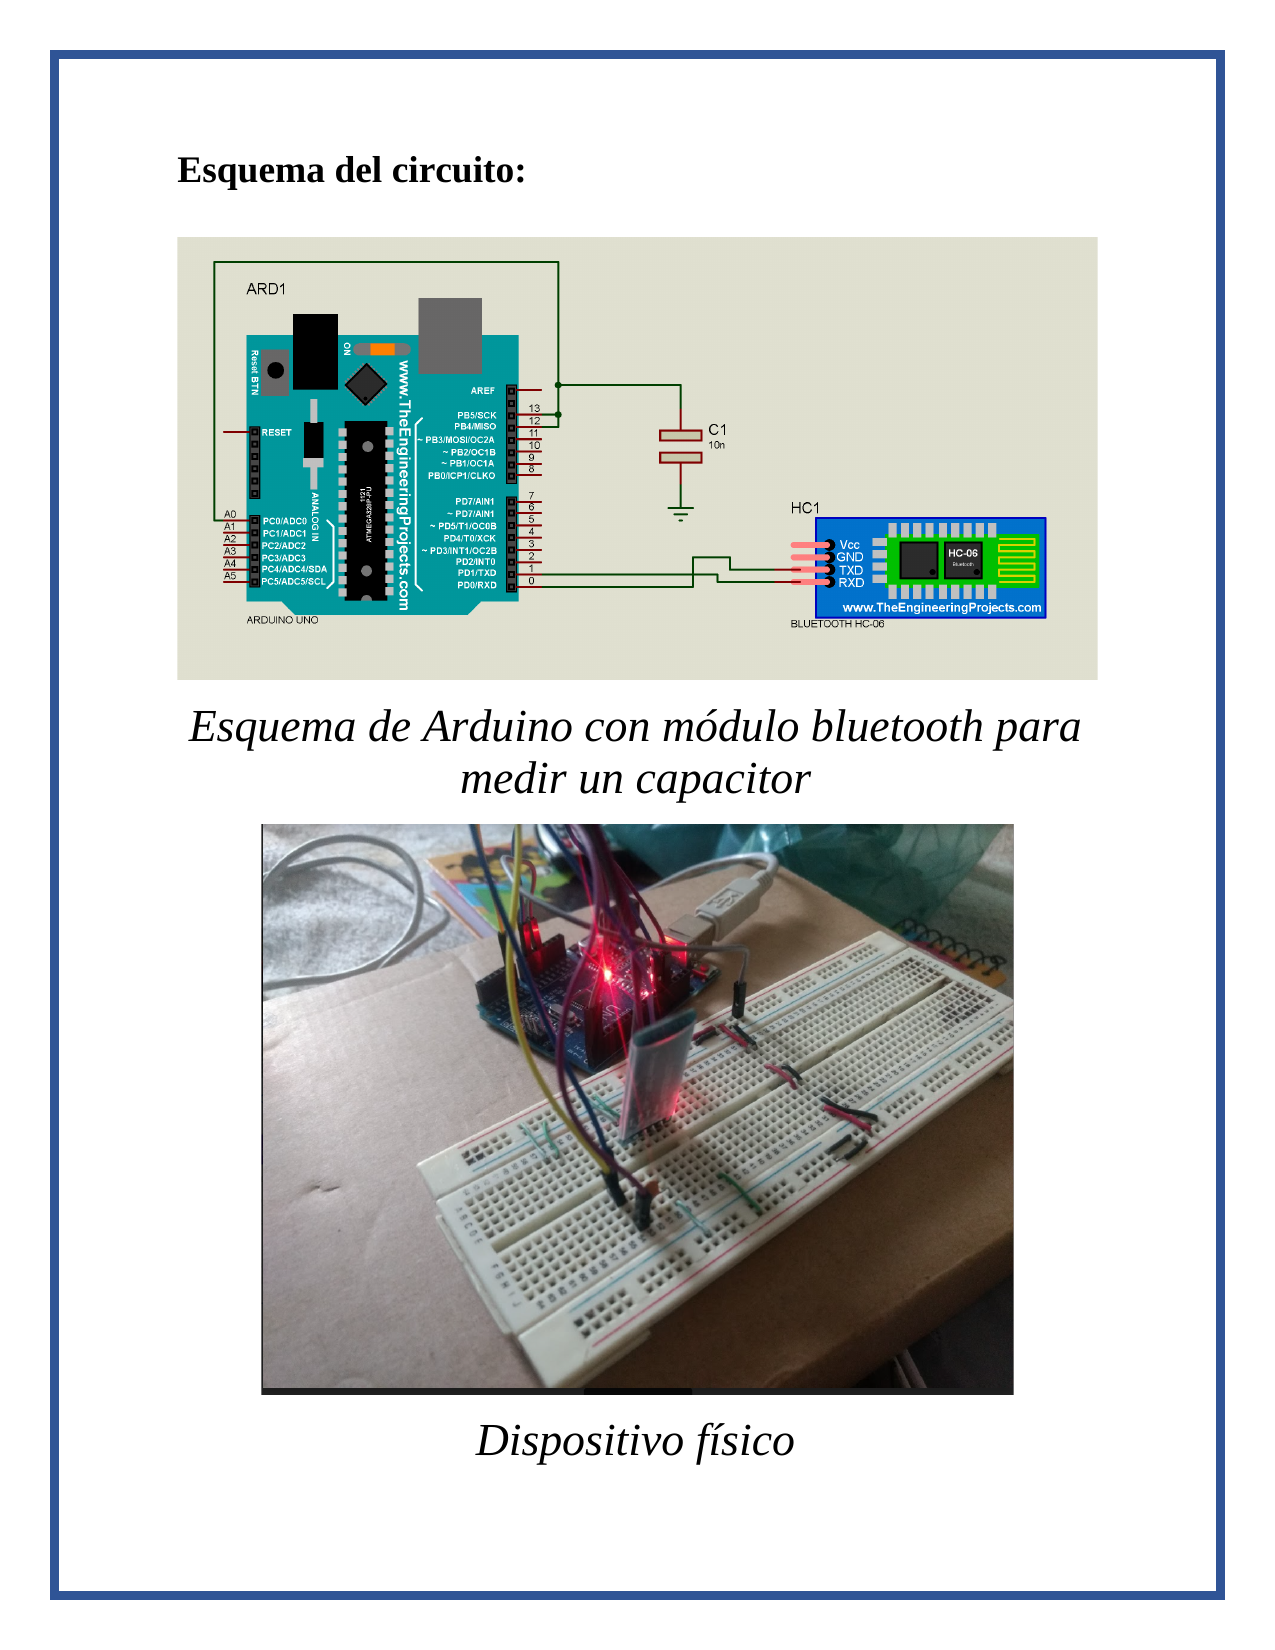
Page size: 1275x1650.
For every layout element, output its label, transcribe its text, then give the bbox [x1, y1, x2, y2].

text Dispositivo físico [177, 1413, 1098, 1466]
text Esquema de Arduino con módulo bluetooth para medir un capacitor [177, 698, 1098, 804]
picture [177, 237, 1098, 680]
picture [261, 824, 1014, 1395]
text Esquema del circuito: [177, 147, 1098, 191]
